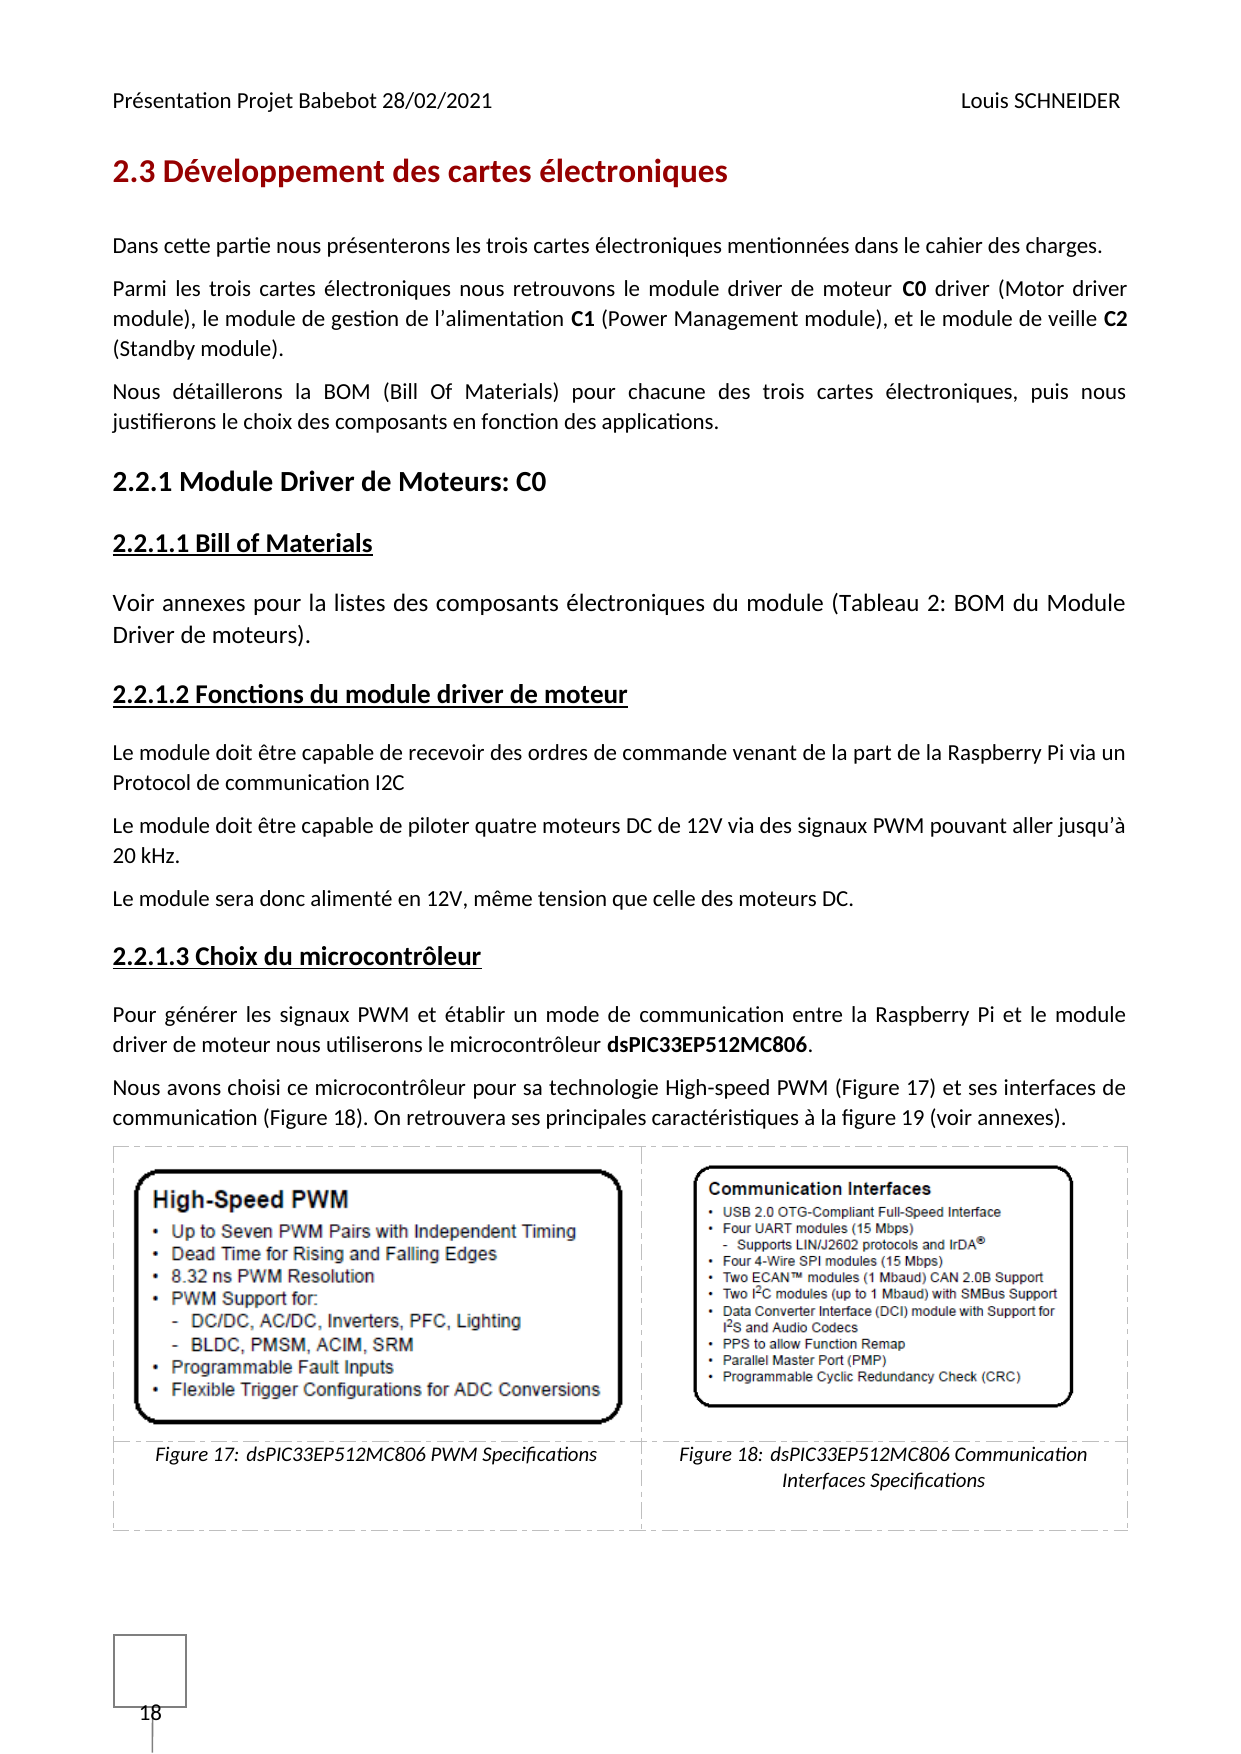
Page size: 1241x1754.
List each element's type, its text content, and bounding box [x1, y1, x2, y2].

table_header [642, 1146, 1127, 1441]
text Le module sera donc alimenté en 12V, même tension que celle des moteurs DC. [112, 884, 1128, 912]
text Nous avons choisi ce microcontrôleur pour sa technologie High-speed PWM (Figure 17) et ses interfaces de communication (Figure 18). On retrouvera ses principales caractéristiques à la figure 19 (voir annexes). [112, 1073, 1128, 1131]
text 2.2.1.1 Bill of Materials [112, 526, 1128, 559]
text 2.2.1.2 Fonctions du module driver de moteur [112, 678, 1128, 711]
text Pour générer les signaux PWM et établir un mode de communication entre la Raspberry Pi et le module driver de moteur nous utiliserons le microcontrôleur dsPIC33EP512MC806. [112, 1000, 1128, 1058]
text 2.2.1 Module Driver de Moteurs: C0 [112, 463, 1128, 498]
table_header [113, 1146, 642, 1441]
table_cell Figure 18: dsPIC33EP512MC806 Communication Interfaces Specifications [642, 1441, 1127, 1530]
picture [124, 1159, 627, 1429]
text Le module doit être capable de piloter quatre moteurs DC de 12V via des signaux PWM pouvant aller jusqu’à 20 kHz. [112, 811, 1128, 869]
text Le module doit être capable de recevoir des ordres de commande venant de la part de la Raspberry Pi via un Protocol de communication I2C [112, 738, 1128, 796]
text Voir annexes pour la listes des composants électroniques du module (Tableau 2: BOM du Module Driver de moteurs). [112, 587, 1128, 650]
text Dans cette partie nous présenterons les trois cartes électroniques mentionnées dans le cahier des charges. [112, 231, 1128, 259]
text Parmi les trois cartes électroniques nous retrouvons le module driver de moteur C0 driver (Motor driver module), le module de gestion de l’alimentation C1 (Power Management module), et le module de veille C2 (Standby module). [112, 274, 1128, 363]
picture [687, 1159, 1082, 1413]
text Nous détaillerons la BOM (Bill Of Materials) pour chacune des trois cartes électroniques, puis nous justifierons le choix des composants en fonction des applications. [112, 377, 1128, 436]
table_cell Figure 17: dsPIC33EP512MC806 PWM Specifications [113, 1441, 642, 1530]
text 2.3 Développement des cartes électroniques [112, 150, 1128, 191]
text 2.2.1.3 Choix du microcontrôleur [112, 939, 1128, 972]
